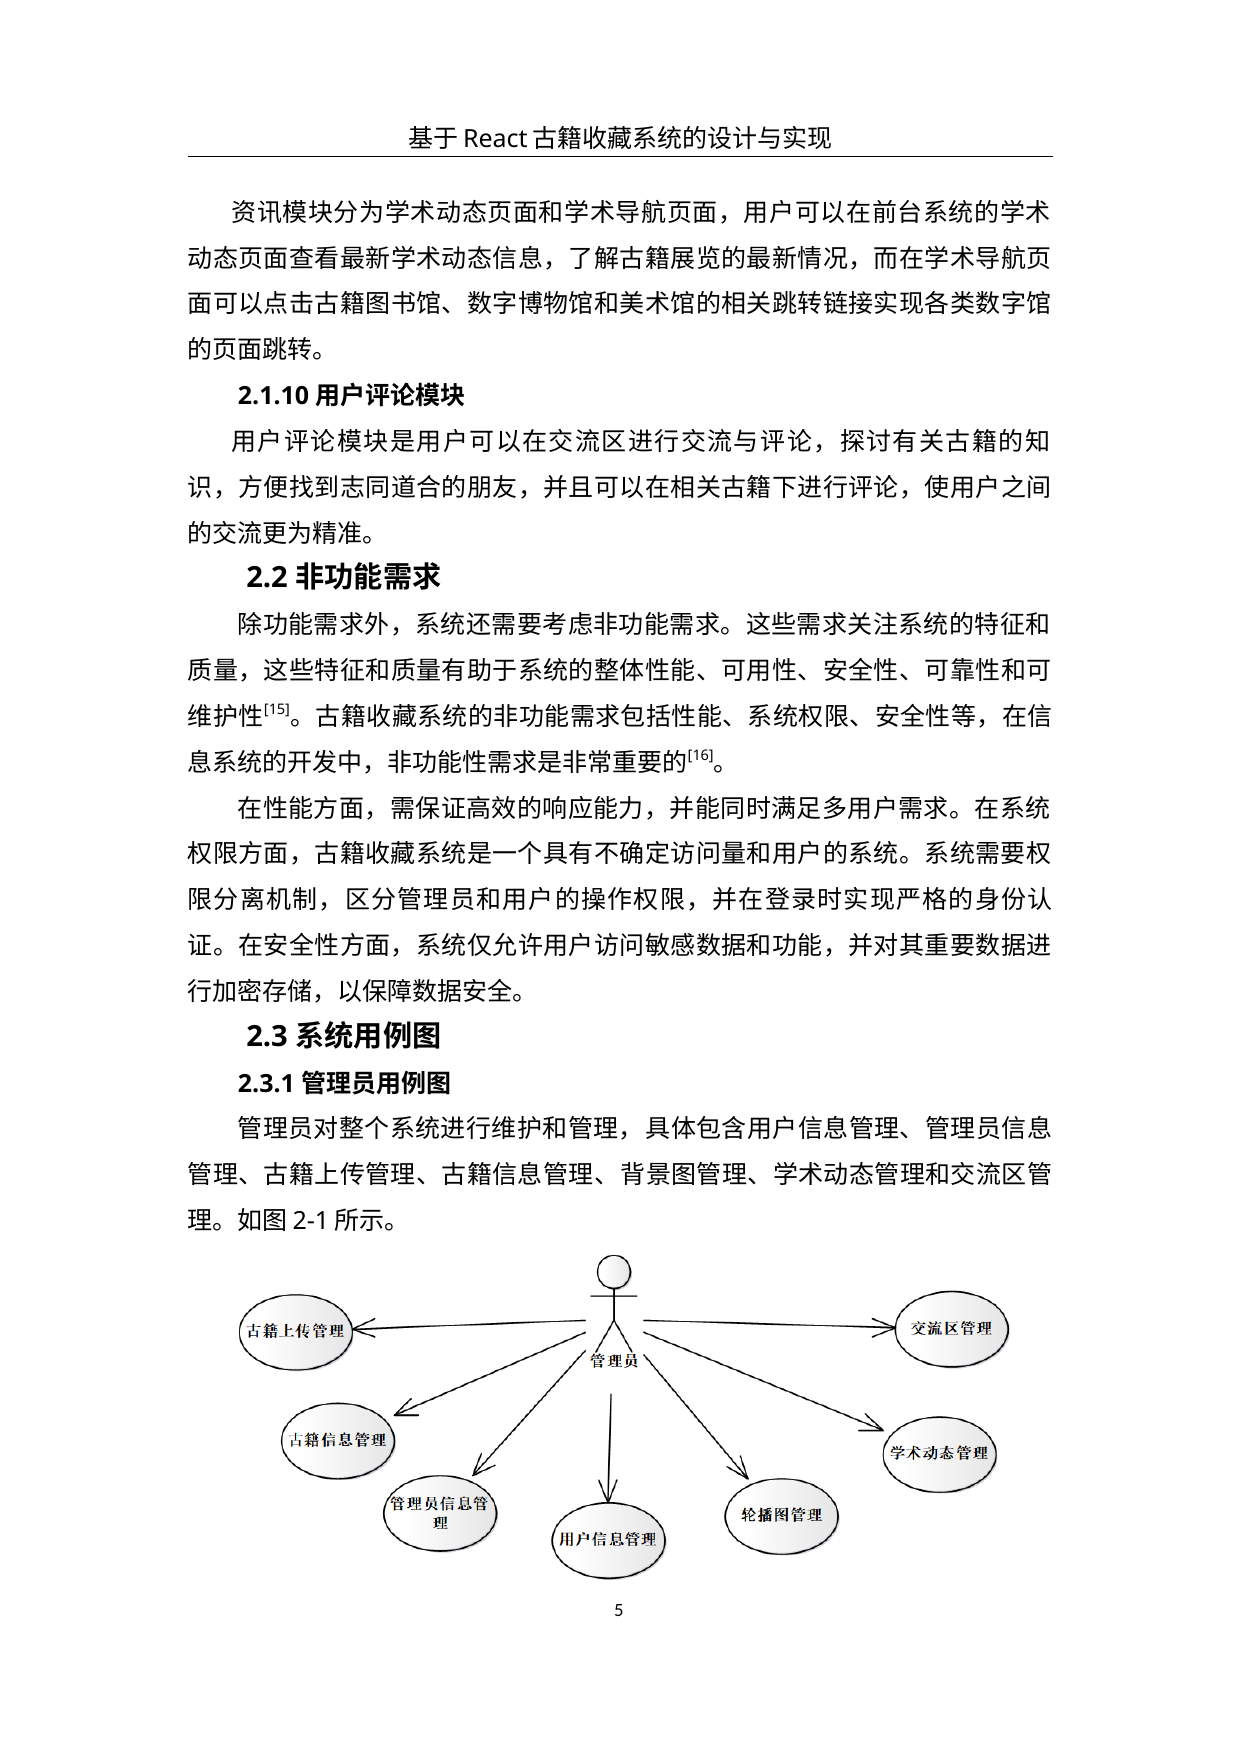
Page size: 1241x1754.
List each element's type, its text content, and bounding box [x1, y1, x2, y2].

picture [231, 1238, 1022, 1585]
text 管理员对整个系统进行维护和管理，具体包含用户信息管理、管理员信息管理、古籍上传管理、古籍信息管理、背景图管理、学术动态管理和交流区管理。如图2-1所示。 [187, 1101, 1053, 1239]
text 除功能需求外，系统还需要考虑非功能需求。这些需求关注系统的特征和质量，这些特征和质量有助于系统的整体性能、可用性、安全性、可靠性和可维护性[15]。古籍收藏系统的非功能需求包括性能、系统权限、安全性等，在信息系统的开发中，非功能性需求是非常重要的[16]。 [187, 597, 1053, 780]
text 资讯模块分为学术动态页面和学术导航页面，用户可以在前台系统的学术动态页面查看最新学术动态信息，了解古籍展览的最新情况，而在学术导航页面可以点击古籍图书馆、数字博物馆和美术馆的相关跳转链接实现各类数字馆的页面跳转。 [187, 184, 1053, 368]
text 2.1.10 用户评论模块 [187, 368, 1053, 414]
text 在性能方面，需保证高效的响应能力，并能同时满足多用户需求。在系统权限方面，古籍收藏系统是一个具有不确定访问量和用户的系统。系统需要权限分离机制，区分管理员和用户的操作权限，并在登录时实现严格的身份认证。在安全性方面，系统仅允许用户访问敏感数据和功能，并对其重要数据进行加密存储，以保障数据安全。 [187, 780, 1053, 1009]
text 用户评论模块是用户可以在交流区进行交流与评论，探讨有关古籍的知识，方便找到志同道合的朋友，并且可以在相关古籍下进行评论，使用户之间的交流更为精准。 [187, 414, 1053, 551]
text 2.3.1 管理员用例图 [187, 1055, 1053, 1101]
text 2.3 系统用例图 [187, 1009, 1053, 1055]
text 2.2 非功能需求 [187, 551, 1053, 597]
